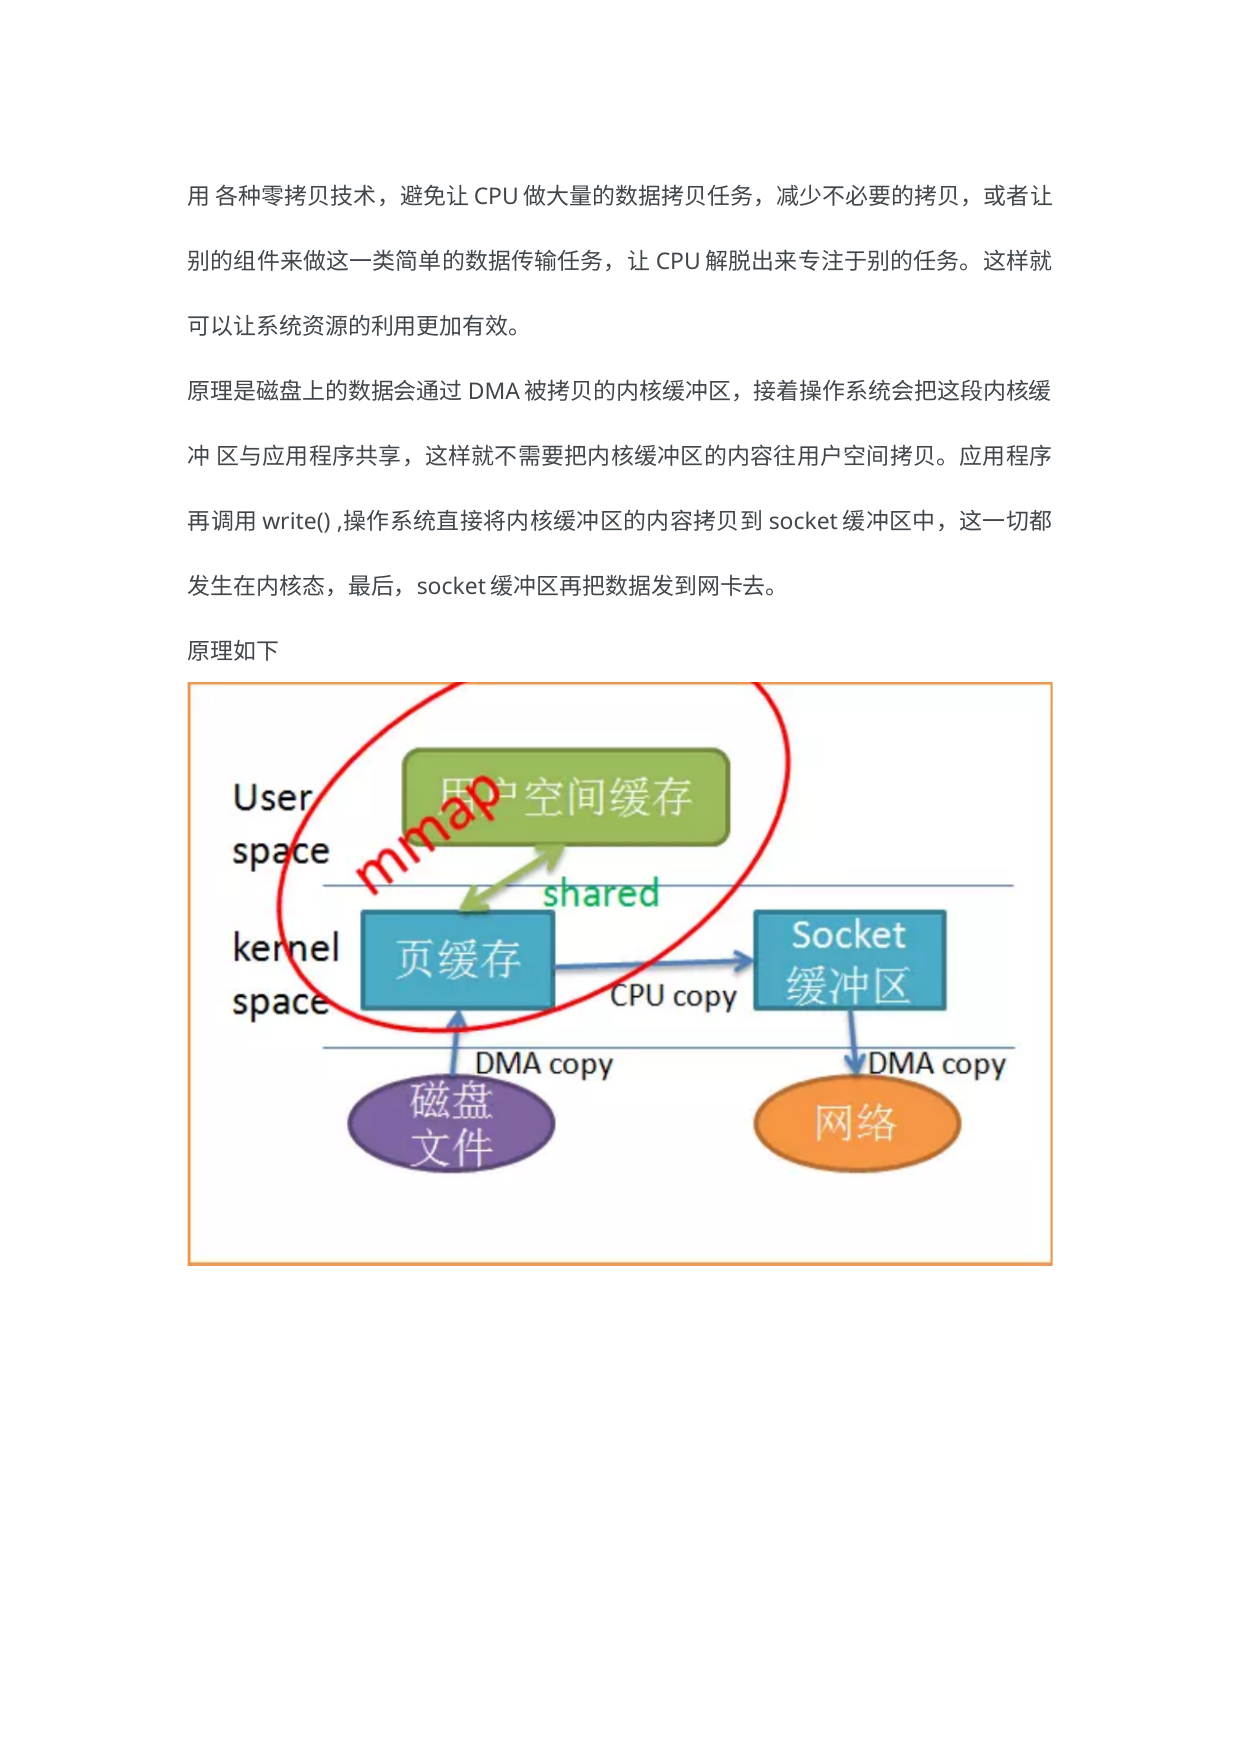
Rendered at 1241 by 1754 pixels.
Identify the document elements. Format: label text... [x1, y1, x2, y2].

text 原理是磁盘上的数据会通过DMA被拷贝的内核缓冲区，接着操作系统会把这段内核缓冲 区与应用程序共享，这样就不需要把内核缓冲区的内容往用户空间拷贝。应用程序再调用write() ,操作系统直接将内核缓冲区的内容拷贝到socket缓冲区中，这一切都发生在内核态，最后，socket缓冲区再把数据发到网卡去。 原理如下 [187, 357, 1053, 682]
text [187, 162, 1053, 357]
picture [187, 682, 1053, 1266]
